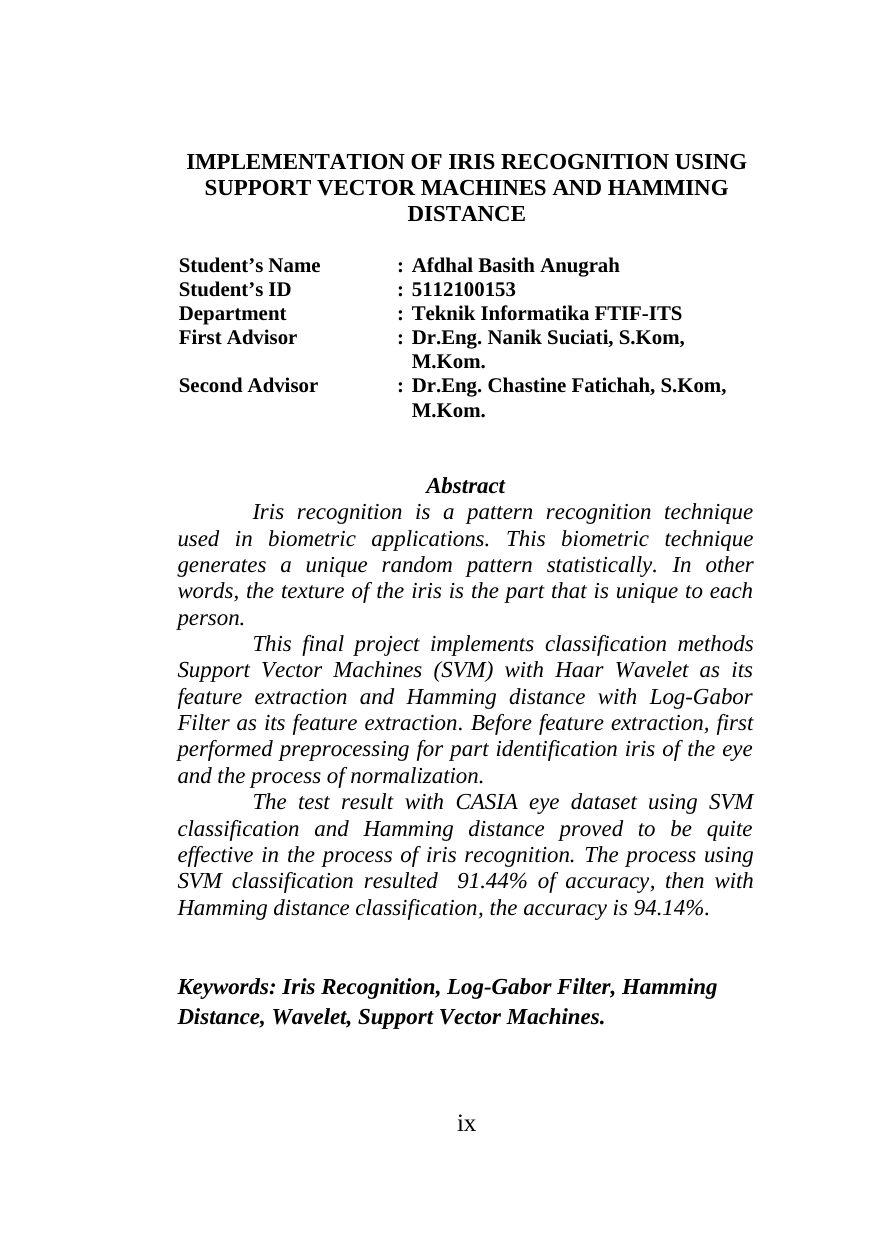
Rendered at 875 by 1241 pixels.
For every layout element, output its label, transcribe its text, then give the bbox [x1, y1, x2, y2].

table_cell : [395, 374, 410, 446]
table_cell : [395, 325, 410, 373]
text IMPLEMENTATION OF IRIS RECOGNITION USING SUPPORT VECTOR MACHINES AND HAMMING DISTANCE [177, 148, 756, 227]
table_cell Student’s ID [177, 277, 395, 301]
text Keywords: Iris Recognition, Log-Gabor Filter, Hamming Distance, Wavelet, Support Vector Machines. [177, 973, 756, 1029]
subtitle Abstract [177, 472, 756, 498]
table_cell Dr.Eng. Chastine Fatichah, S.Kom, M.Kom. [410, 374, 756, 446]
text The test result with CASIA eye dataset using SVM classification and Hamming distance proved to be quite effective in the process of iris recognition. The process using SVM classification resulted 91.44% of accuracy, then with Hamming distance classification, the accuracy is 94.14%. [177, 788, 756, 920]
table_cell First Advisor [177, 325, 395, 373]
text This final project implements classification methods Support Vector Machines (SVM) with Haar Wavelet as its feature extraction and Hamming distance with Log-Gabor Filter as its feature extraction. Before feature extraction, first performed preprocessing for part identification iris of the eye and the process of normalization. [177, 630, 756, 788]
table_cell 5112100153 [410, 277, 756, 301]
table_cell : [395, 277, 410, 301]
table_cell Second Advisor [177, 374, 395, 446]
table_header Student’s Name [177, 253, 395, 277]
table_cell Teknik Informatika FTIF-ITS [410, 301, 756, 325]
text Iris recognition is a pattern recognition technique used in biometric applications. This biometric technique generates a unique random pattern statistically. In other words, the texture of the iris is the part that is unique to each person. [177, 498, 756, 630]
table_header Afdhal Basith Anugrah [410, 253, 756, 277]
table_cell Dr.Eng. Nanik Suciati, S.Kom, M.Kom. [410, 325, 756, 373]
table_cell Department [177, 301, 395, 325]
table_cell : [395, 301, 410, 325]
table_header : [395, 253, 410, 277]
